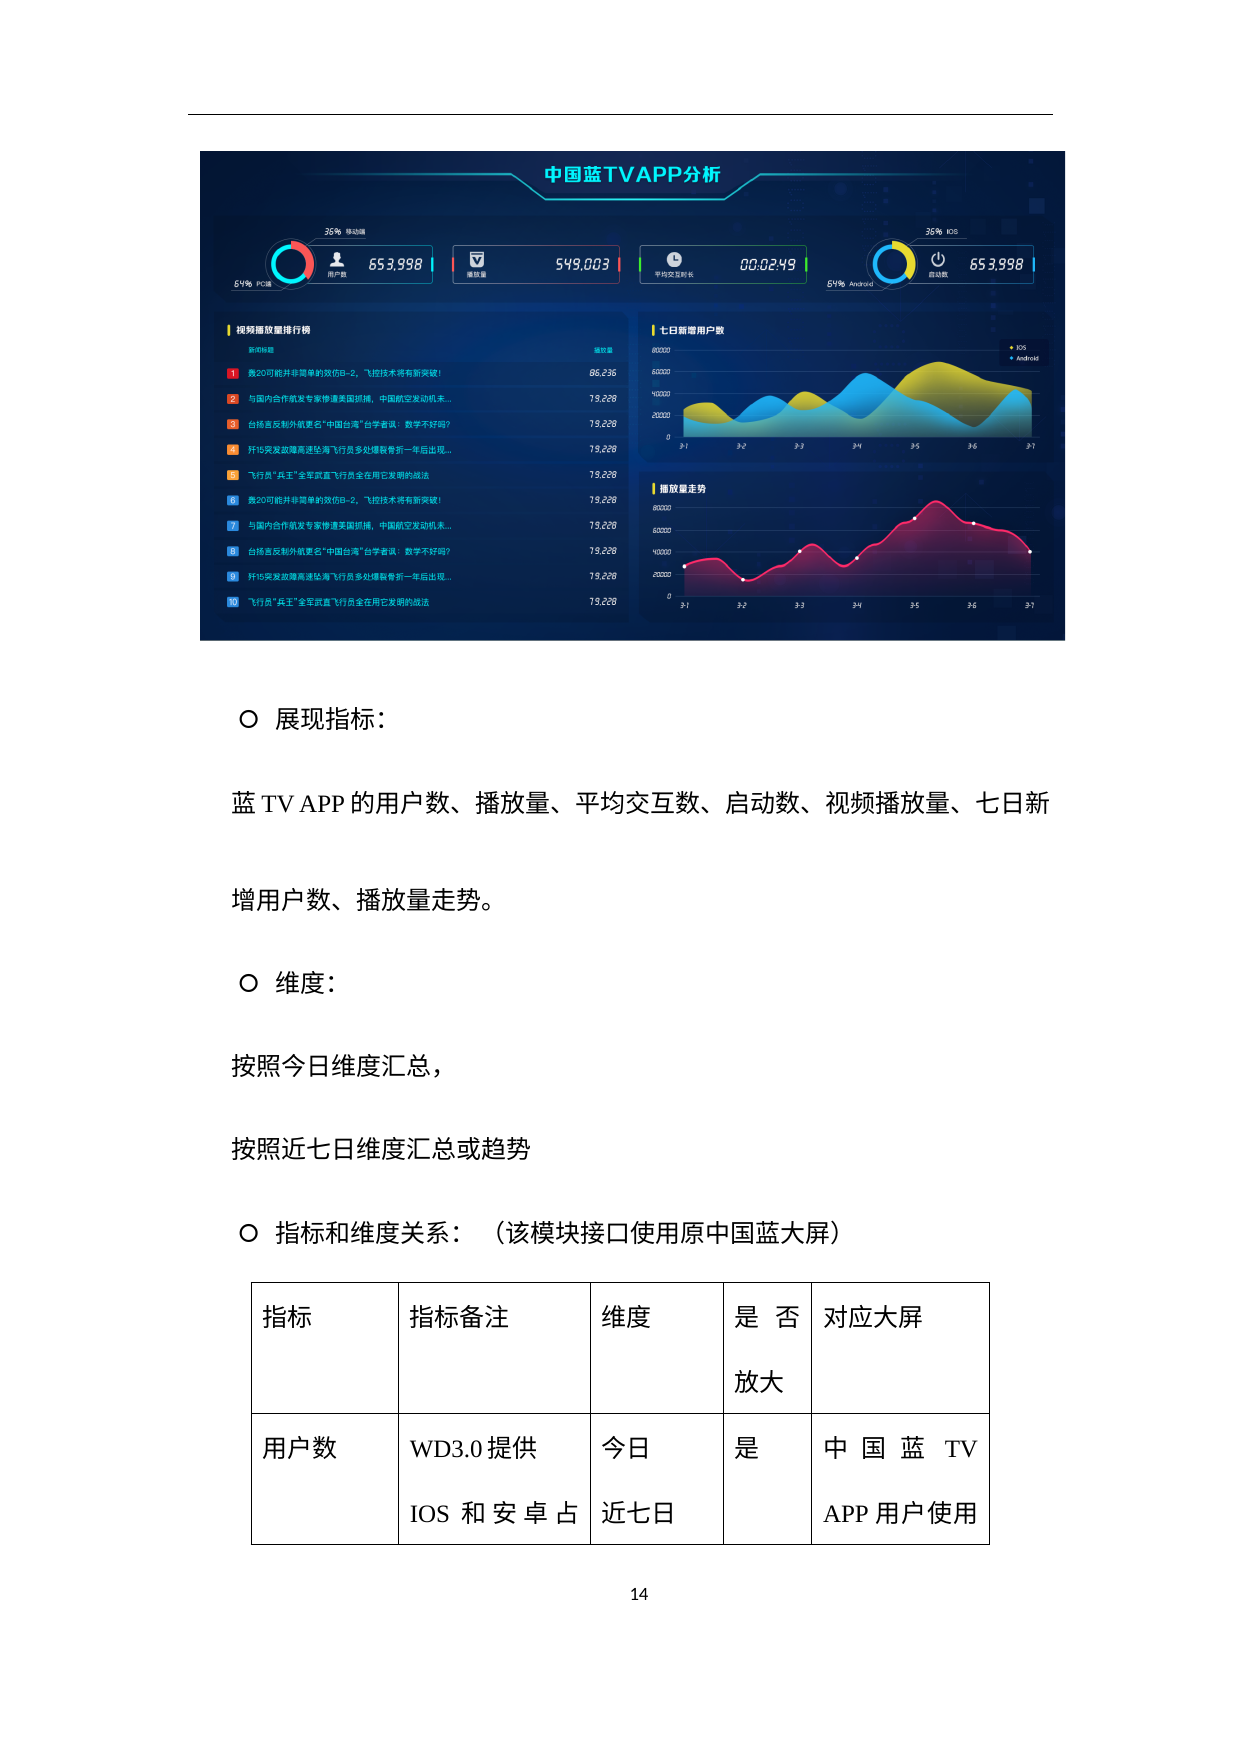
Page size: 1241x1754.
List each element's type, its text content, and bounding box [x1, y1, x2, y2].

table_cell 是 [724, 1414, 811, 1544]
table_header 是否放大 [724, 1283, 811, 1413]
text 按照近七日维度汇总或趋势 [231, 1116, 1053, 1181]
picture [200, 151, 1066, 641]
list 维度： [187, 949, 1053, 1014]
table_header 维度 [591, 1283, 723, 1413]
table_header 对应大屏 [812, 1283, 989, 1413]
list 指标和维度关系： （该模块接口使用原中国蓝大屏） [187, 1199, 1053, 1264]
table_header 指标 [252, 1283, 398, 1413]
table_cell WD3.0提供 IOS和安卓占比 [399, 1414, 590, 1544]
table_cell 用户数 [252, 1414, 398, 1544]
text 蓝TV APP的用户数、播放量、平均交互数、启动数、视频播放量、七日新增用户数、播放量走势。 [231, 769, 1053, 931]
table_cell 中国蓝TV APP用户使用情况大屏 [812, 1414, 989, 1544]
table_header 指标备注 [399, 1283, 590, 1413]
list 展现指标： [187, 686, 1053, 751]
text 按照今日维度汇总， [231, 1032, 1053, 1097]
table_cell 今日 近七日 [591, 1414, 723, 1544]
